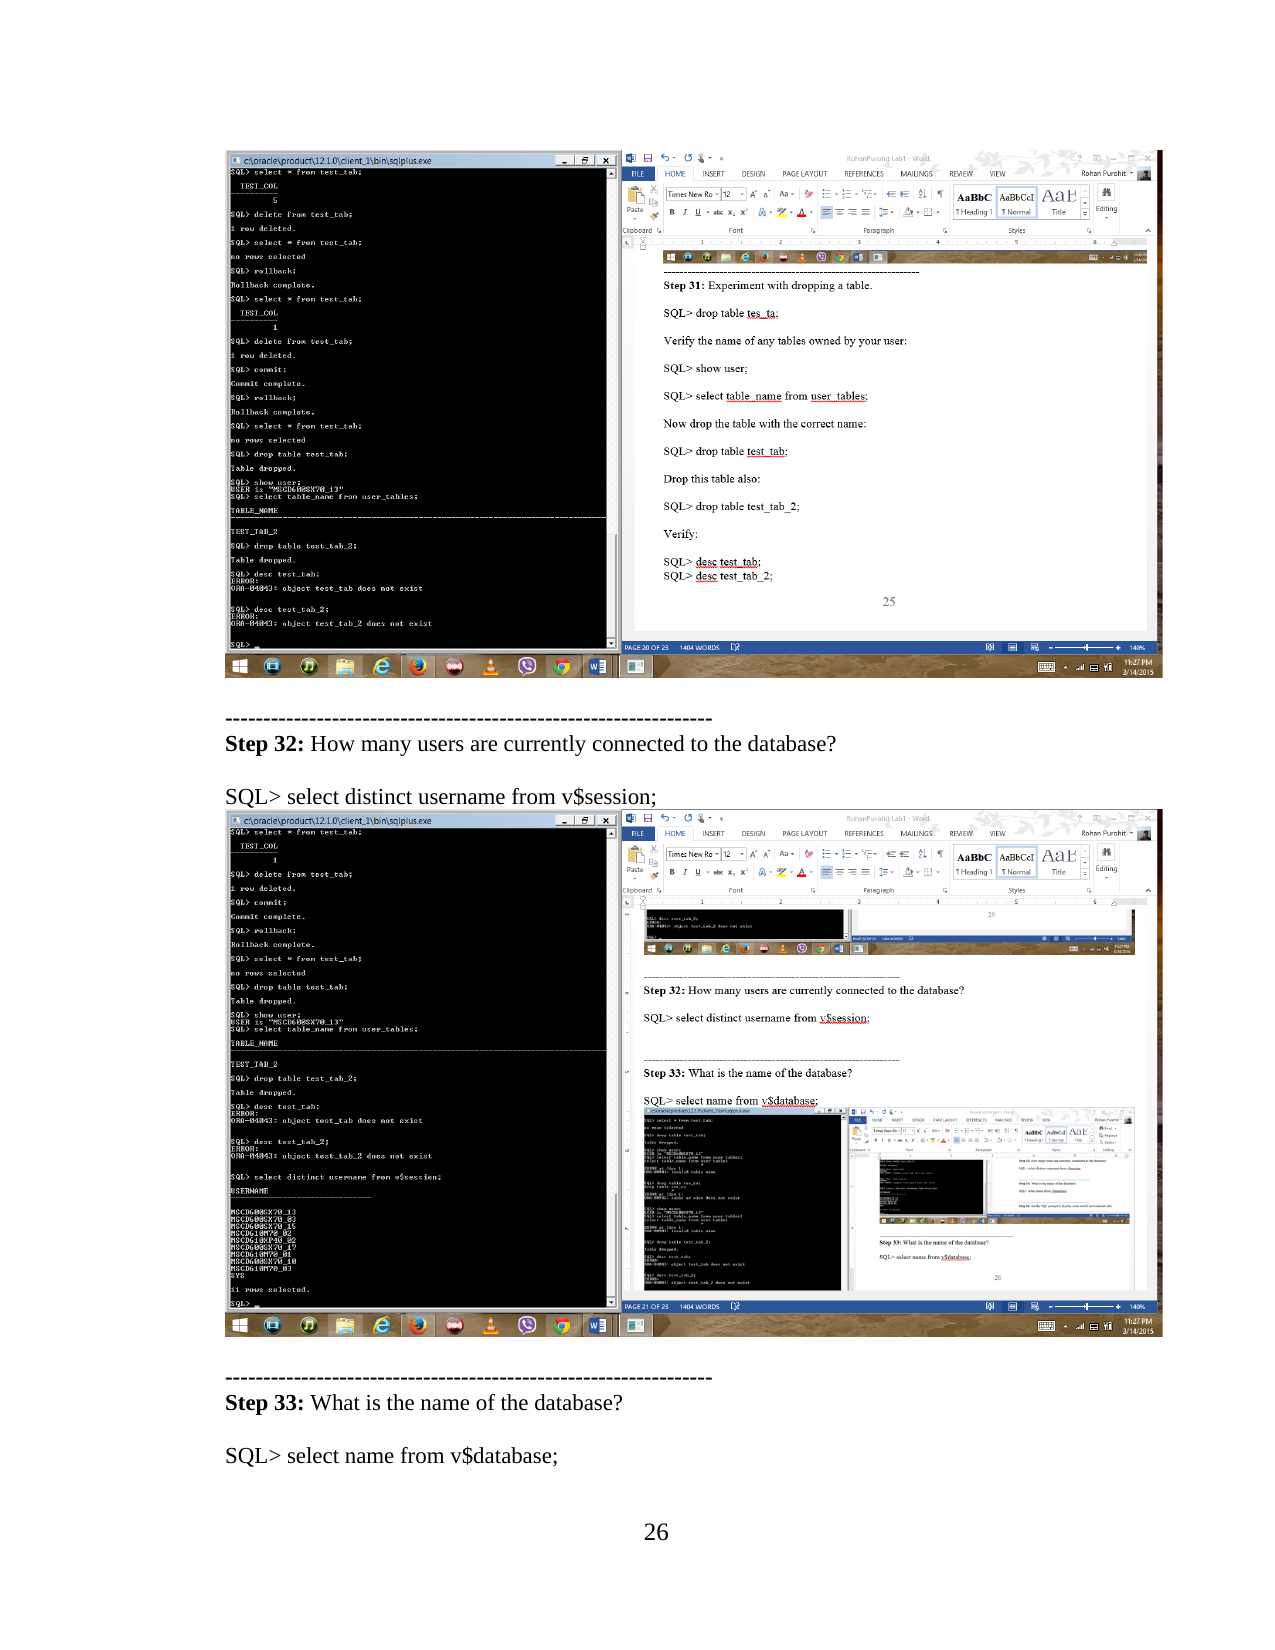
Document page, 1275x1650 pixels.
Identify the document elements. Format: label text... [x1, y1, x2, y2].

text SQL> select name from v$database; [225, 1442, 1125, 1468]
picture [225, 809, 1163, 1337]
text ---------------------------------------------------------------- [225, 704, 1125, 730]
text ---------------------------------------------------------------- [225, 1363, 1125, 1389]
text SQL> select distinct username from v$session; [225, 783, 1125, 809]
text Step 32: How many users are currently connected to the database? [225, 730, 1125, 756]
picture [225, 150, 1163, 678]
text Step 33: What is the name of the database? [225, 1389, 1125, 1416]
